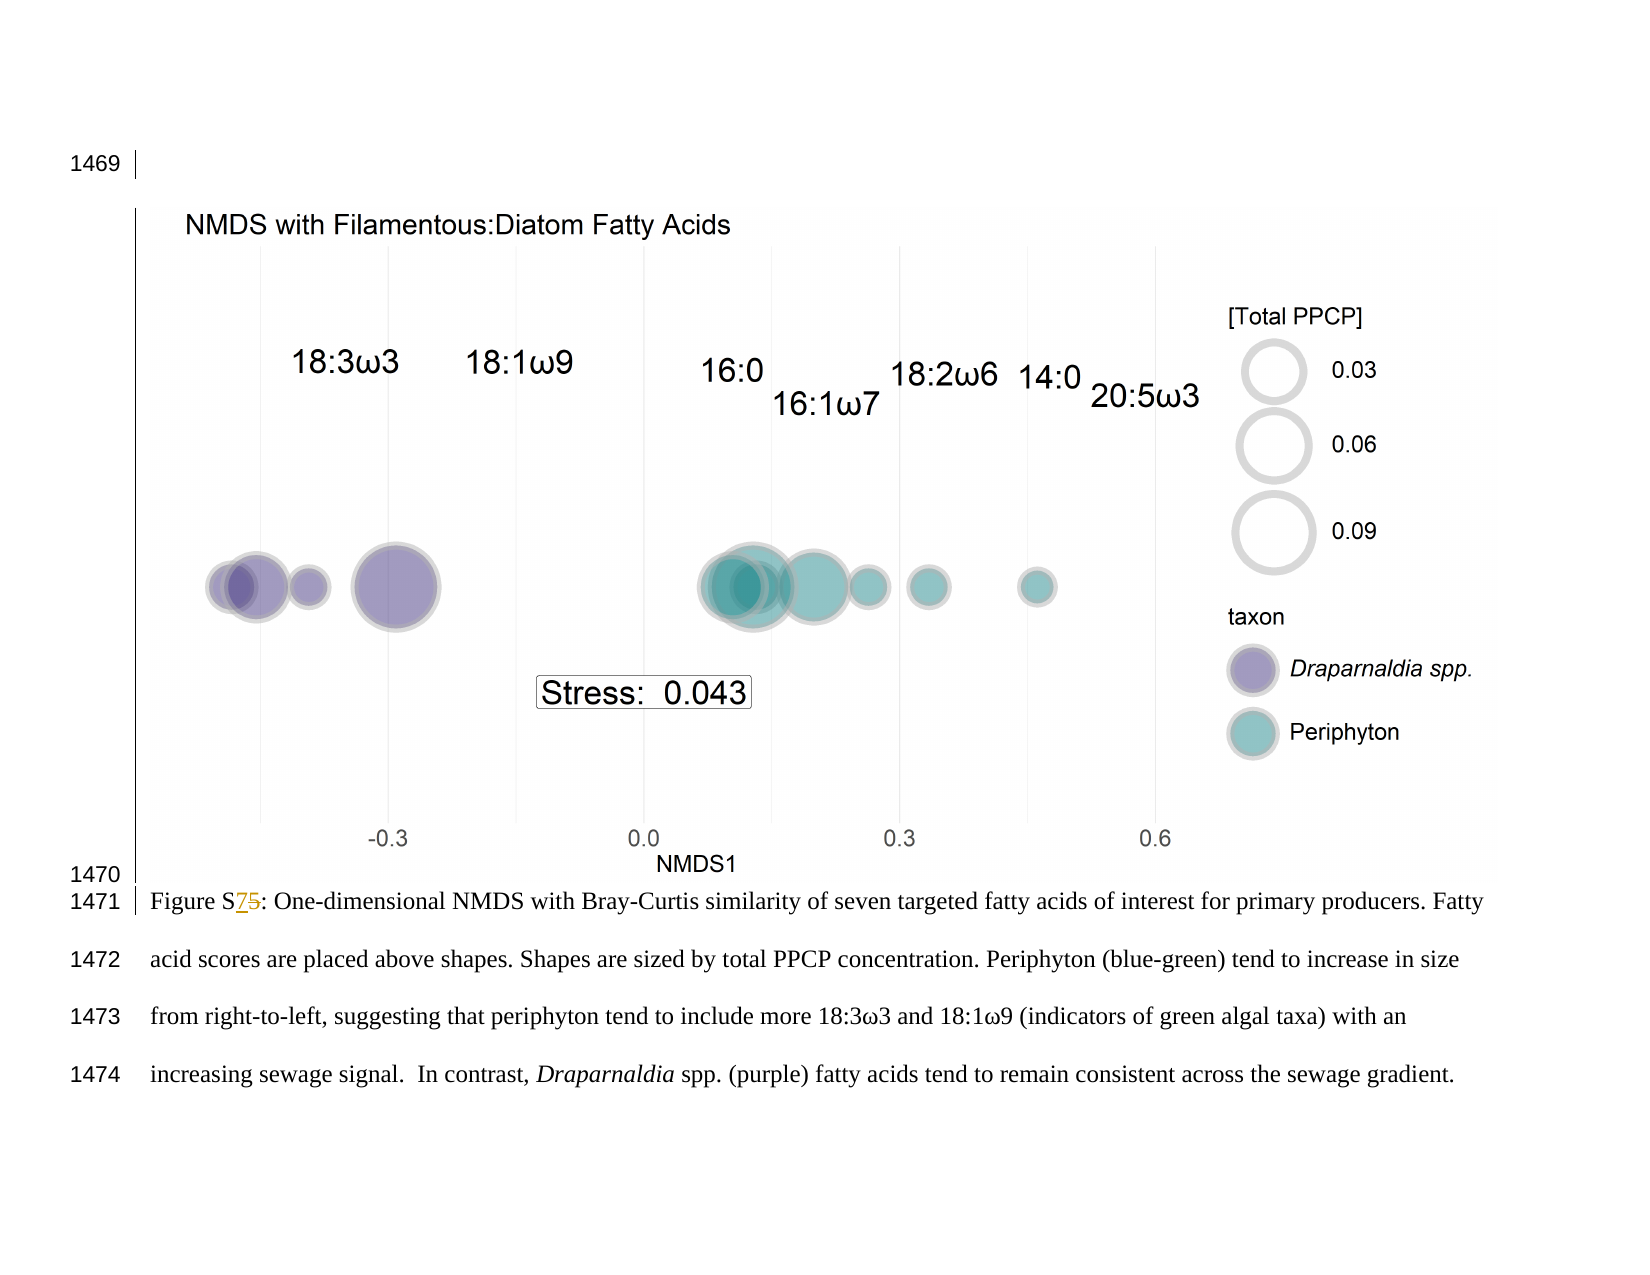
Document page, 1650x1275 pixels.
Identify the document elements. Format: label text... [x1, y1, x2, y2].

text Figure S: One-dimensional NMDS with Bray-Curtis similarity of seven targeted fatty acids of interest for primary producers. Fatty acid scores are placed above shapes. Shapes are sized by total PPCP concentration. Periphyton (blue-green) tend to increase in size from right-to-left, suggesting that periphyton tend to include more 18:3ω3 and 18:1ω9 (indicators of green algal taxa) with an increasing sewage signal. In contrast, Draparnaldia spp. (purple) fatty acids tend to remain consistent across the sewage gradient. [150, 886, 1500, 1088]
picture [150, 207, 1499, 883]
